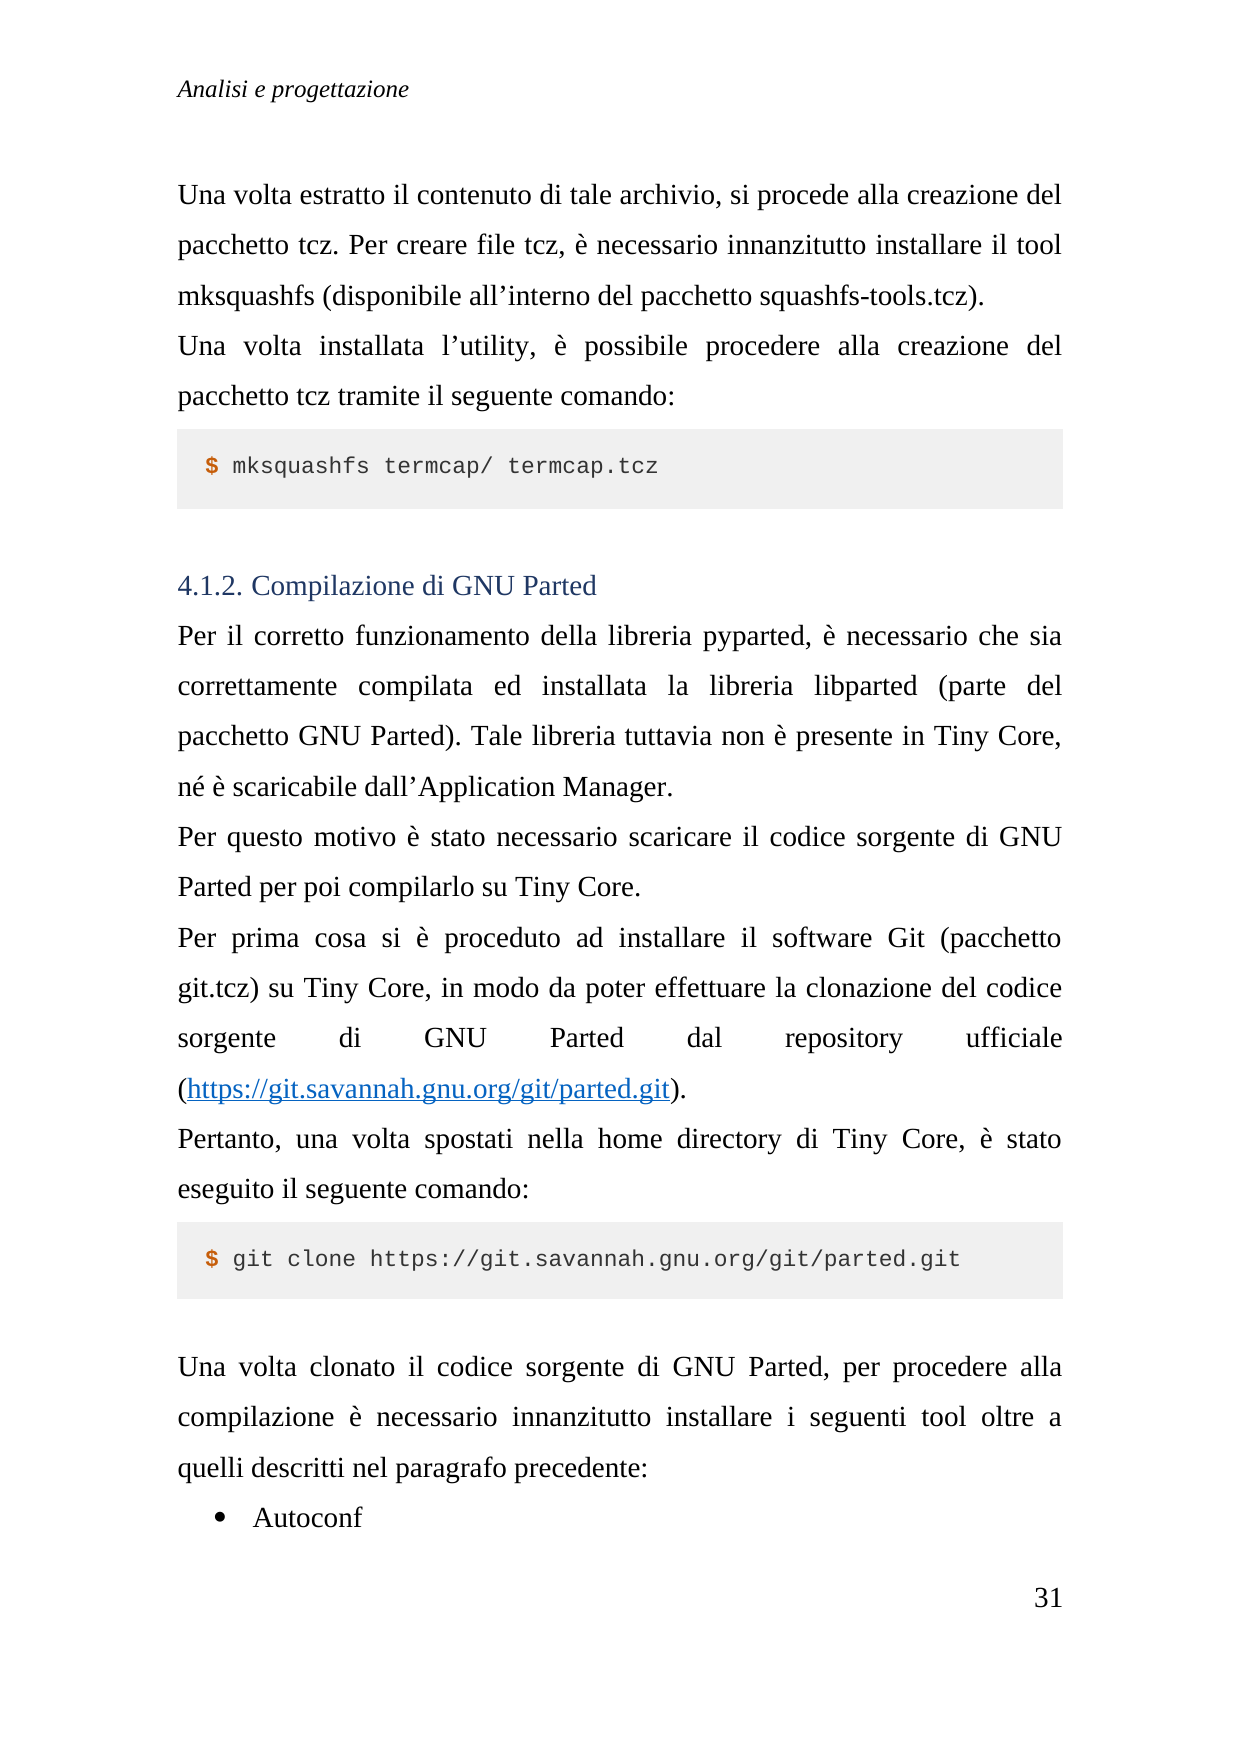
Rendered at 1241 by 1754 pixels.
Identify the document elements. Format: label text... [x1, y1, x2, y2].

text Pertanto, una volta spostati nella home directory di Tiny Core, è stato eseguito il seguente comando: [177, 1121, 1063, 1205]
text Per prima cosa si è proceduto ad installare il software Git (pacchetto git.tcz) su Tiny Core, in modo da poter effettuare la clonazione del codice sorgente di GNU Parted dal repository ufficiale (https://git.savannah.gnu.org/git/parted.git). [177, 920, 1063, 1104]
text Una volta estratto il contenuto di tale archivio, si procede alla creazione del pacchetto tcz. Per creare file tcz, è necessario innanzitutto installare il tool mksquashfs (disponibile all’interno del pacchetto squashfs-tools.tcz). [177, 177, 1063, 311]
text $ git clone https://git.savannah.gnu.org/git/parted.git [177, 1248, 1063, 1273]
text Una volta clonato il codice sorgente di GNU Parted, per procedere alla compilazione è necessario innanzitutto installare i seguenti tool oltre a quelli descritti nel paragrafo precedente: [177, 1349, 1063, 1483]
text Per questo motivo è stato necessario scaricare il codice sorgente di GNU Parted per poi compilarlo su Tiny Core. [177, 819, 1063, 903]
text $ mksquashfs termcap/ termcap.tcz [177, 455, 1063, 481]
list Autoconf [215, 1500, 1063, 1534]
subtitle Compilazione di GNU Parted [177, 568, 1063, 601]
text Per il corretto funzionamento della libreria pyparted, è necessario che sia correttamente compilata ed installata la libreria libparted (parte del pacchetto GNU Parted). Tale libreria tuttavia non è presente in Tiny Core, né è scaricabile dall’Application Manager. [177, 618, 1063, 802]
text Una volta installata l’utility, è possibile procedere alla creazione del pacchetto tcz tramite il seguente comando: [177, 328, 1063, 412]
